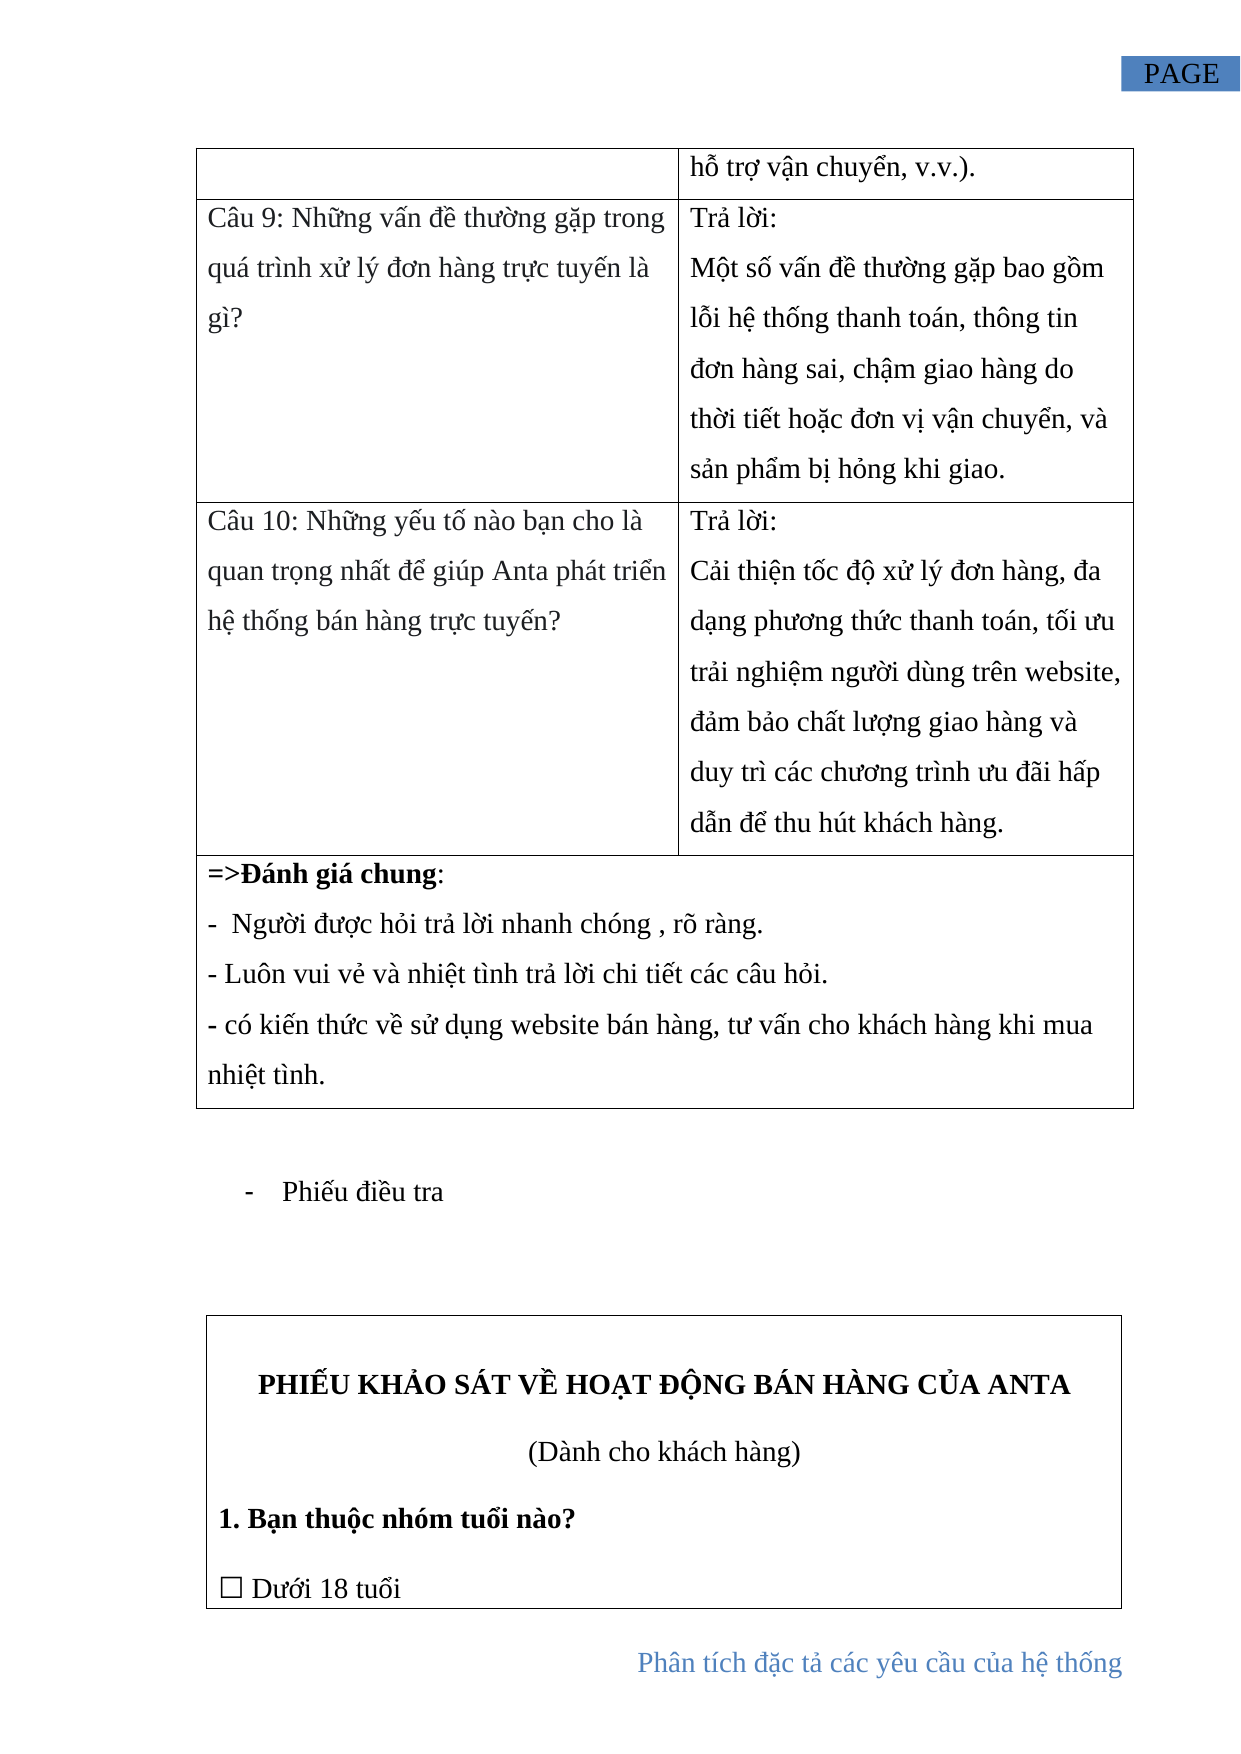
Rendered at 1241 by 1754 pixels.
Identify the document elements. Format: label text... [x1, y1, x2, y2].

table_cell Câu 10: Những yếu tố nào bạn cho là quan trọng nhất để giúp Anta phát triển hệ thống bán hàng trực tuyến? [197, 503, 678, 855]
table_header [207, 1316, 1121, 1607]
list Phiếu điều tra [244, 1159, 1122, 1218]
table_cell =>Đánh giá chung: - Người được hỏi trả lời nhanh chóng , rõ ràng. - Luôn vui vẻ và nhiệt tình trả lời chi tiết các câu hỏi. - có kiến thức về sử dụng website bán hàng, tư vấn cho khách hàng khi mua nhiệt tình. [197, 856, 1133, 1107]
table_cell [197, 149, 678, 199]
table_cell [679, 149, 1133, 199]
table_cell Trả lời: Một số vấn đề thường gặp bao gồm lỗi hệ thống thanh toán, thông tin đơn hàng sai, chậm giao hàng do thời tiết hoặc đơn vị vận chuyển, và sản phẩm bị hỏng khi giao. [679, 200, 1133, 502]
table_cell Câu 9: Những vấn đề thường gặp trong quá trình xử lý đơn hàng trực tuyến là gì? [197, 200, 678, 502]
table_cell Trả lời: Cải thiện tốc độ xử lý đơn hàng, đa dạng phương thức thanh toán, tối ưu trải nghiệm người dùng trên website, đảm bảo chất lượng giao hàng và duy trì các chương trình ưu đãi hấp dẫn để thu hút khách hàng. [679, 503, 1133, 855]
